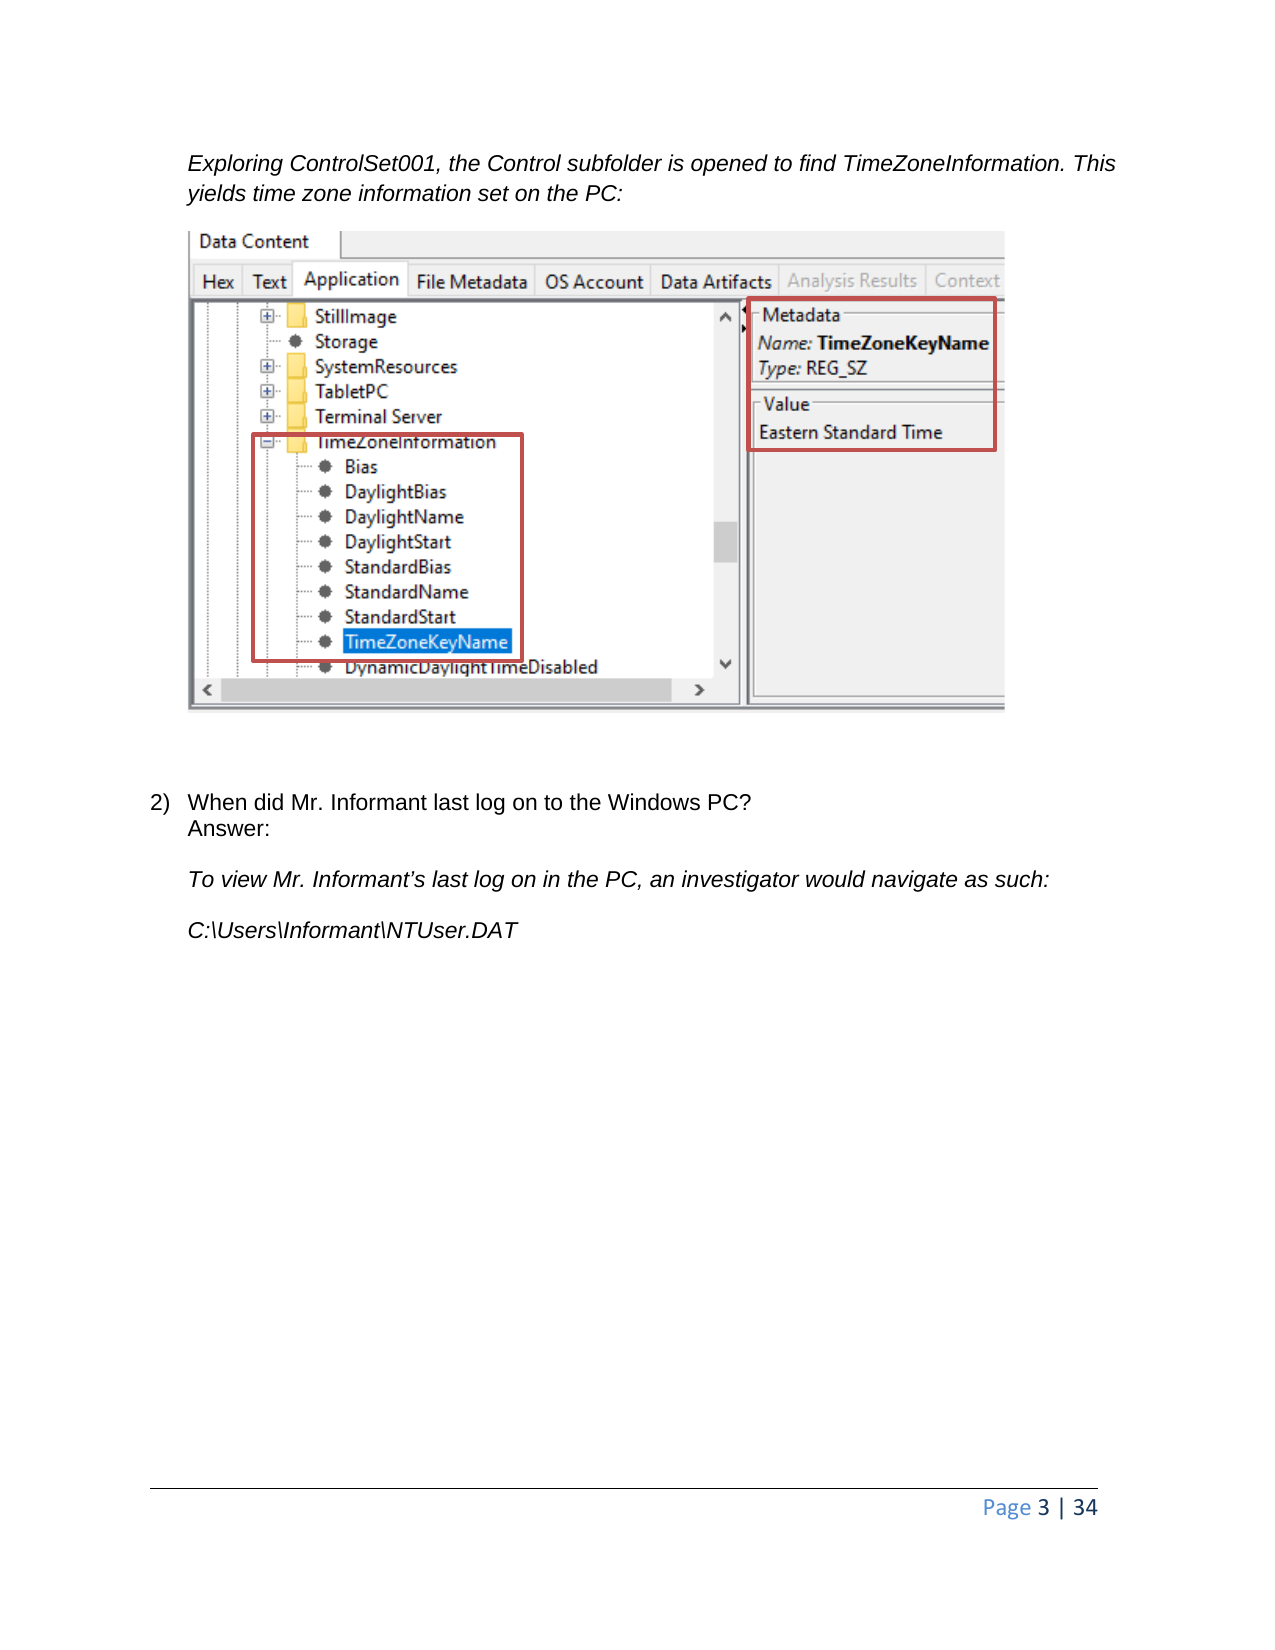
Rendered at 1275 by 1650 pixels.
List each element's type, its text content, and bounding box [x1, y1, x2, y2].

text To view Mr. Informant’s last log on in the PC, an investigator would navigate as such: [187, 866, 1125, 892]
picture [187, 231, 1005, 713]
text C:\Users\Informant\NTUser.DAT [187, 917, 1125, 943]
text Exploring ControlSet001, the Control subfolder is opened to find TimeZoneInformation. This yields time zone information set on the PC: [187, 150, 1125, 207]
text Answer: [187, 815, 1125, 841]
list When did Mr. Informant last log on to the Windows PC? [150, 788, 1125, 815]
